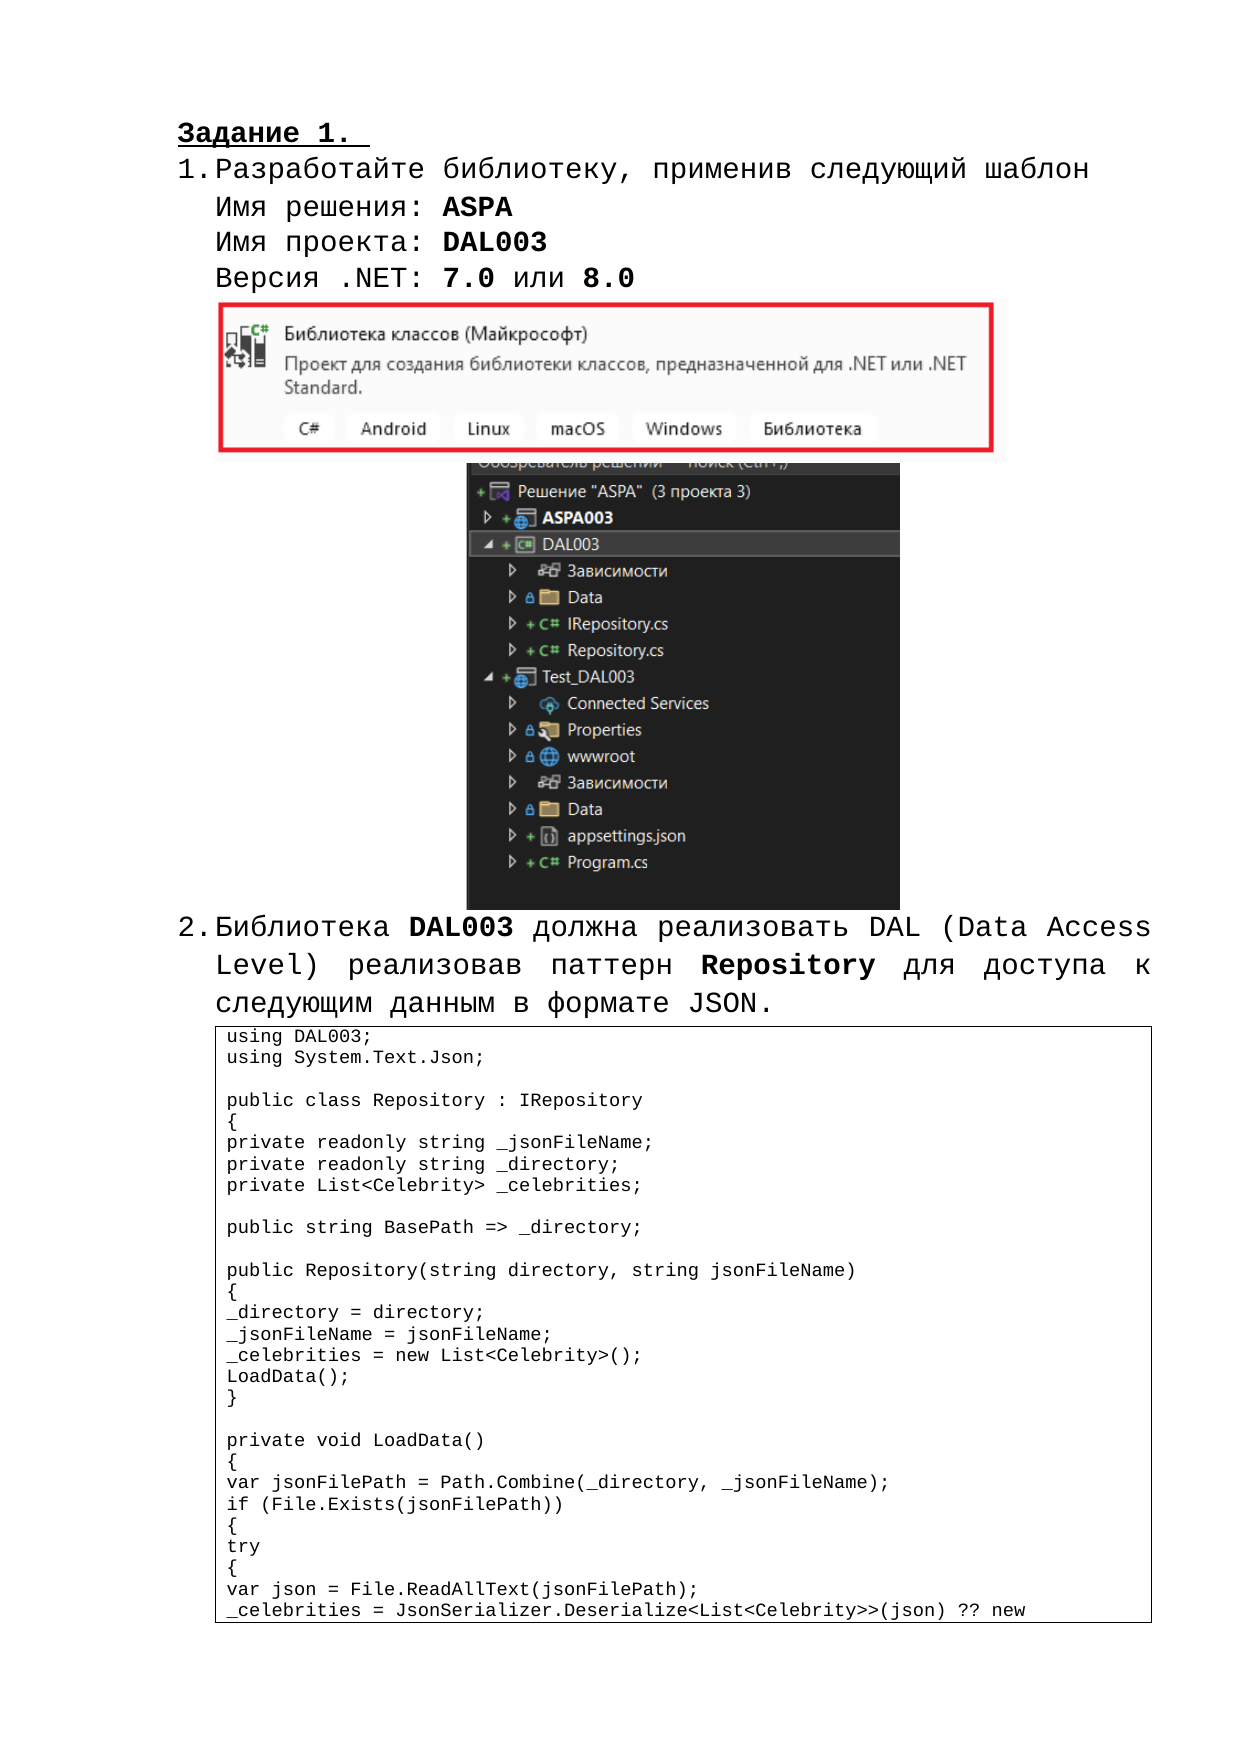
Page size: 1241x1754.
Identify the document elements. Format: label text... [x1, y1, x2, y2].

text Версия .NET: 7.0 или 8.0 [177, 263, 1152, 296]
text Задание 1. [177, 118, 1152, 151]
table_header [216, 1027, 1151, 1622]
picture [214, 298, 1008, 462]
list Имя проекта: DAL003 [215, 227, 1152, 260]
list Имя решения: ASPA [215, 192, 1152, 225]
list Библиотека DAL003 должна реализовать DAL (Data Access Level) реализовав паттерн Repository для доступа к следующим данным в формате JSON. [177, 912, 1152, 1021]
picture [466, 463, 900, 910]
list Разработайте библиотеку, применив следующий шаблон [177, 154, 1152, 187]
